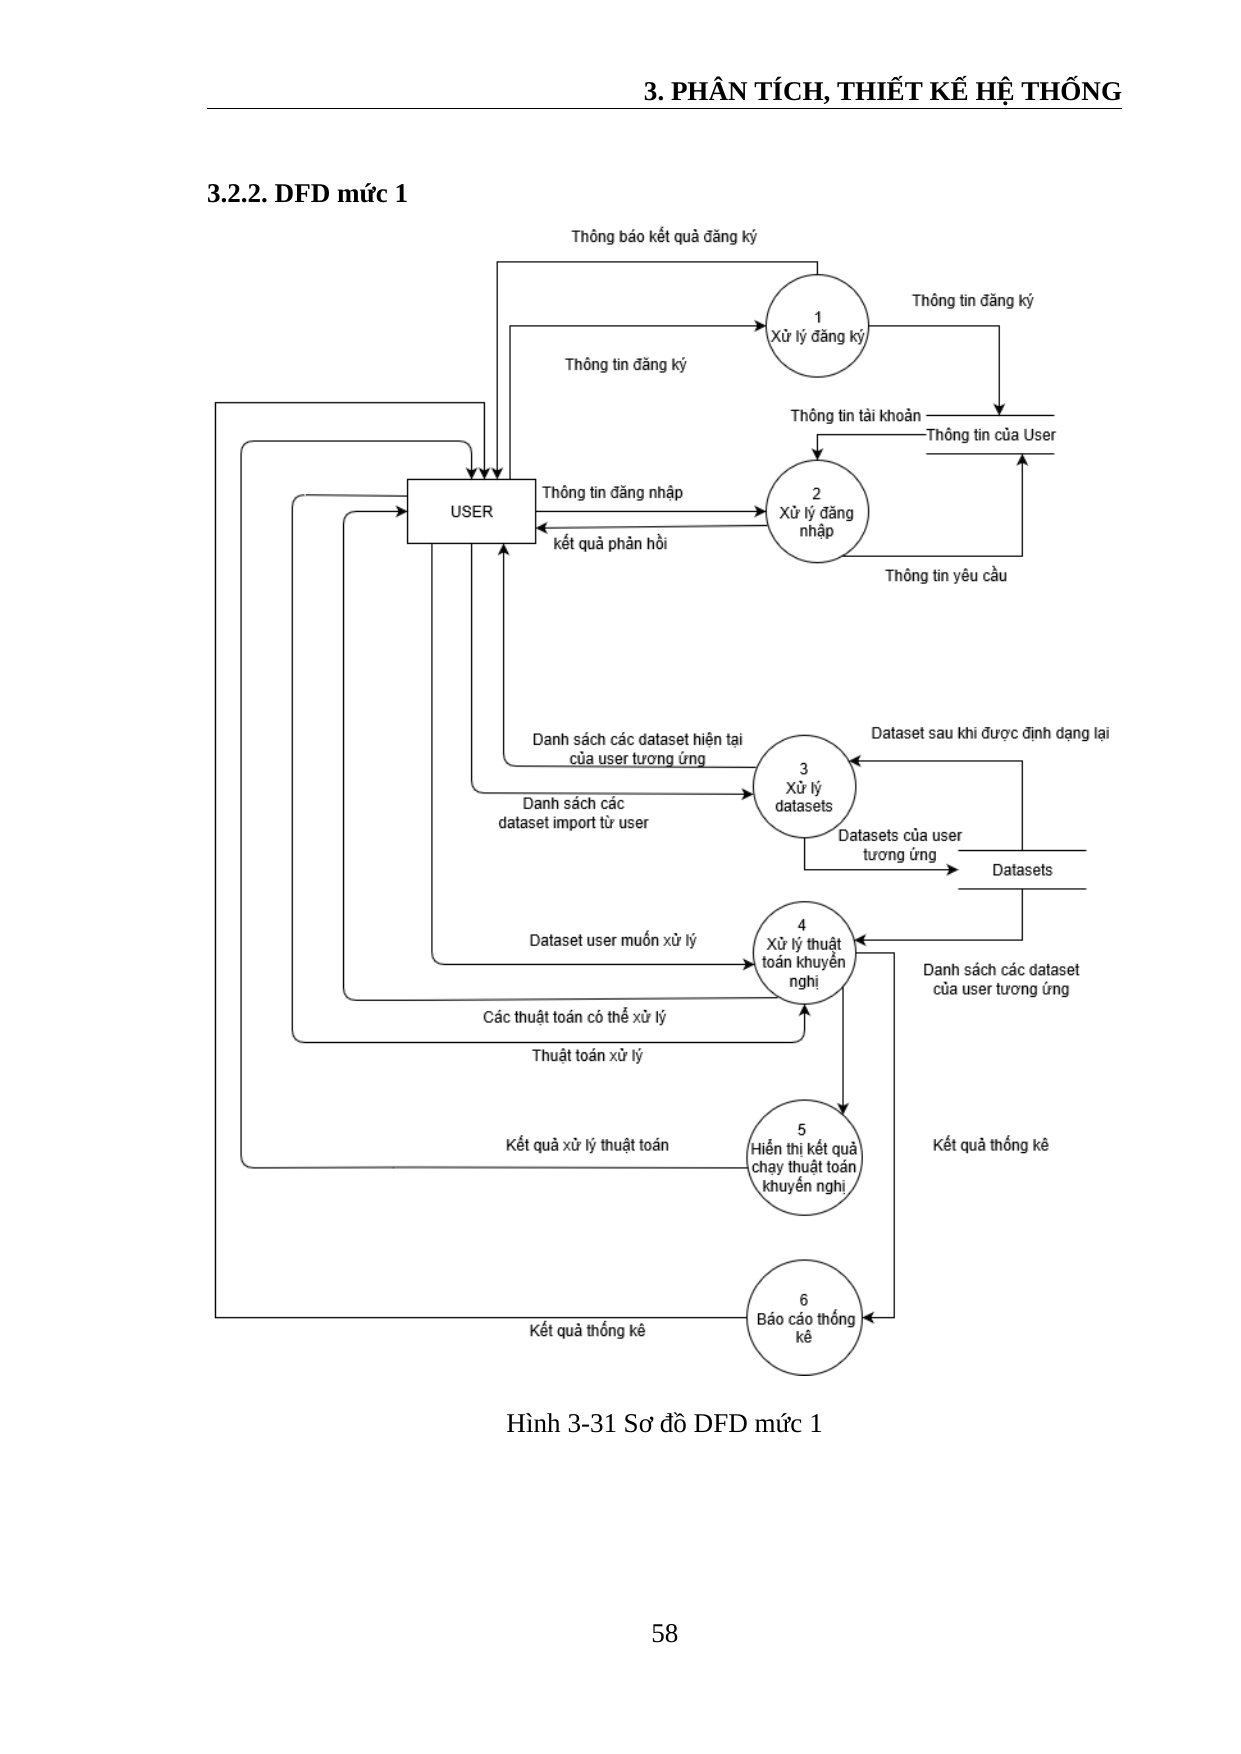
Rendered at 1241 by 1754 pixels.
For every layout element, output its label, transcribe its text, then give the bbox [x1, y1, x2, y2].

picture [206, 223, 1123, 1376]
subtitle 3.2.2. DFD mức 1 [207, 177, 1122, 208]
